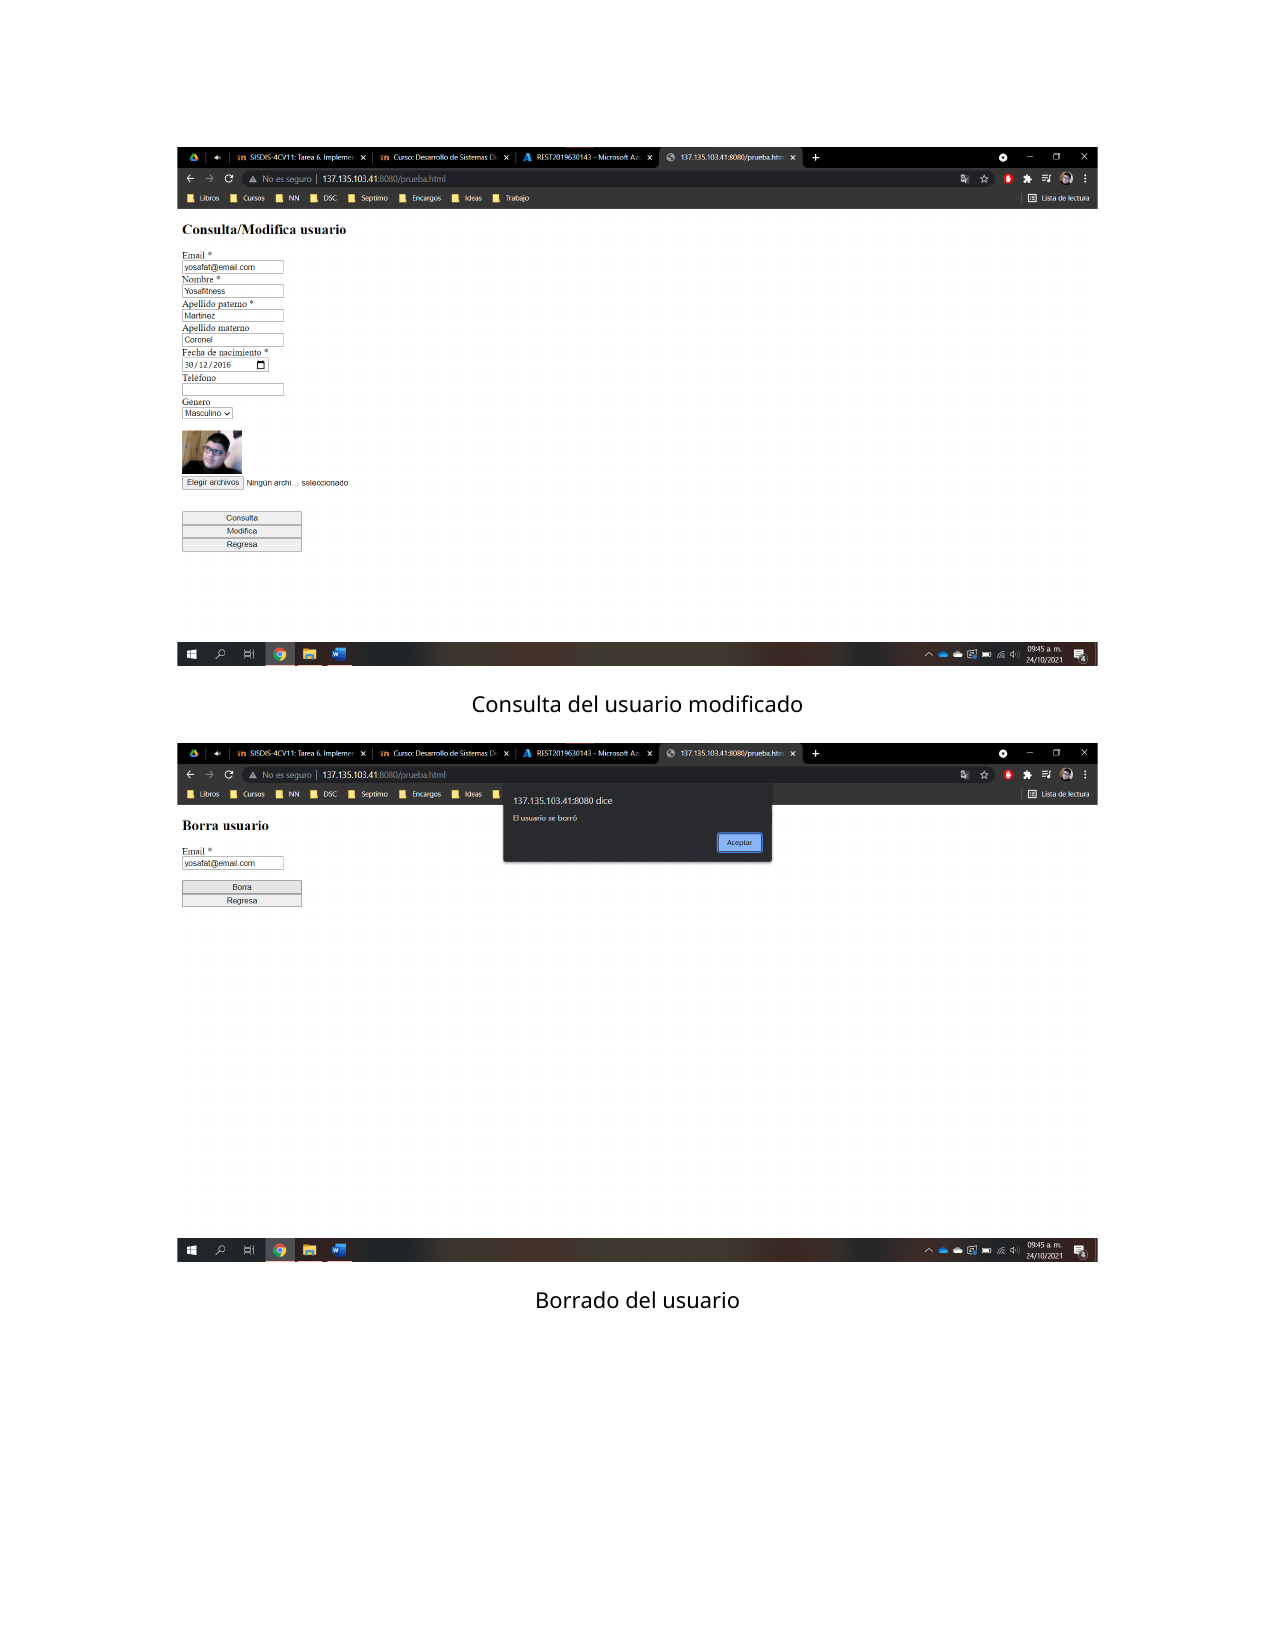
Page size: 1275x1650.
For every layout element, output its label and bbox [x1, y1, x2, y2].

picture [177, 147, 1098, 666]
picture [177, 743, 1098, 1262]
